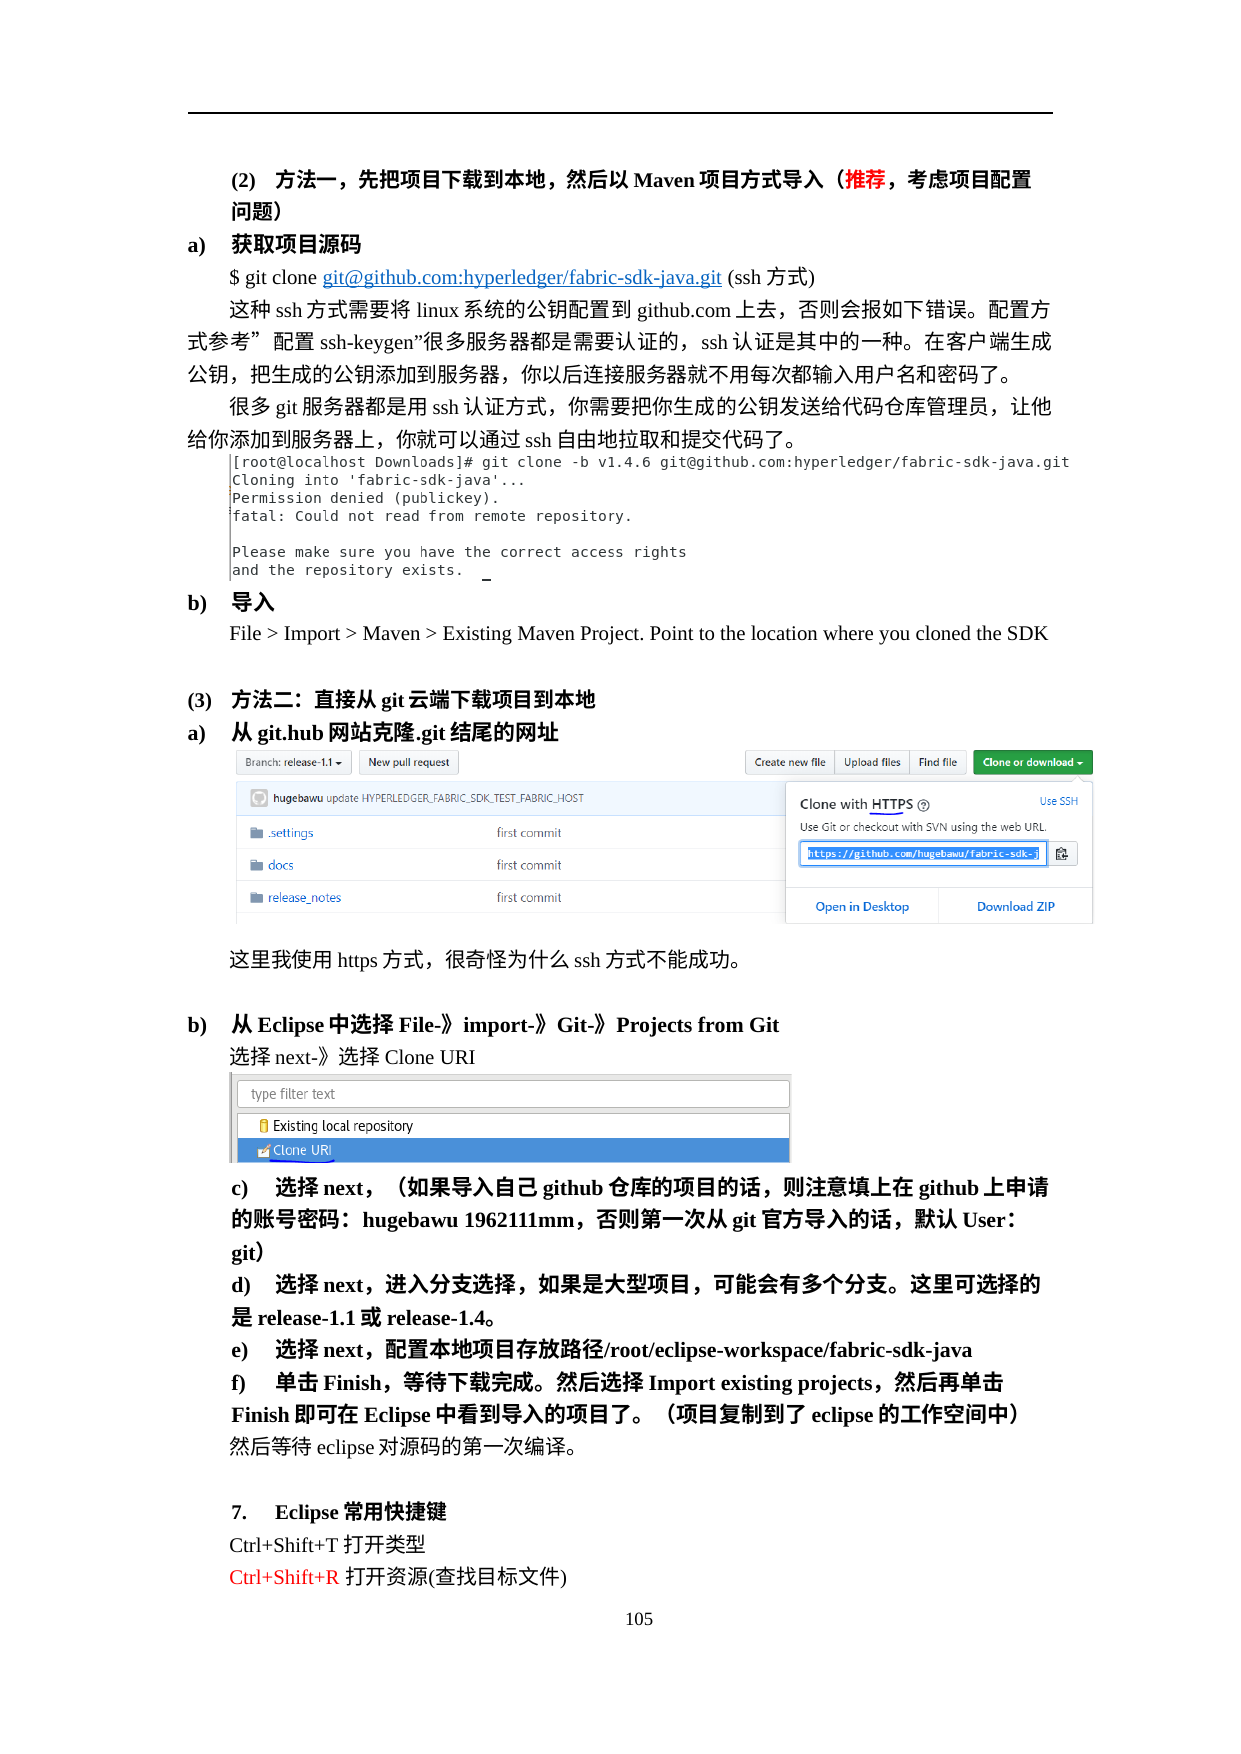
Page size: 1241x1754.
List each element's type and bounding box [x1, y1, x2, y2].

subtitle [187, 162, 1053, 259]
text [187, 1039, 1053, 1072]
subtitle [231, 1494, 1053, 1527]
picture [229, 747, 1095, 924]
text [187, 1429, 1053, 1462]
picture [229, 1072, 792, 1163]
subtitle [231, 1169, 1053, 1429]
picture [229, 454, 1095, 581]
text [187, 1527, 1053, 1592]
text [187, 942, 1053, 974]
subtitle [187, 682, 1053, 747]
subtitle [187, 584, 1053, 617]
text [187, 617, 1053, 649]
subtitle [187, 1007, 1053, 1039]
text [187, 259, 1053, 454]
